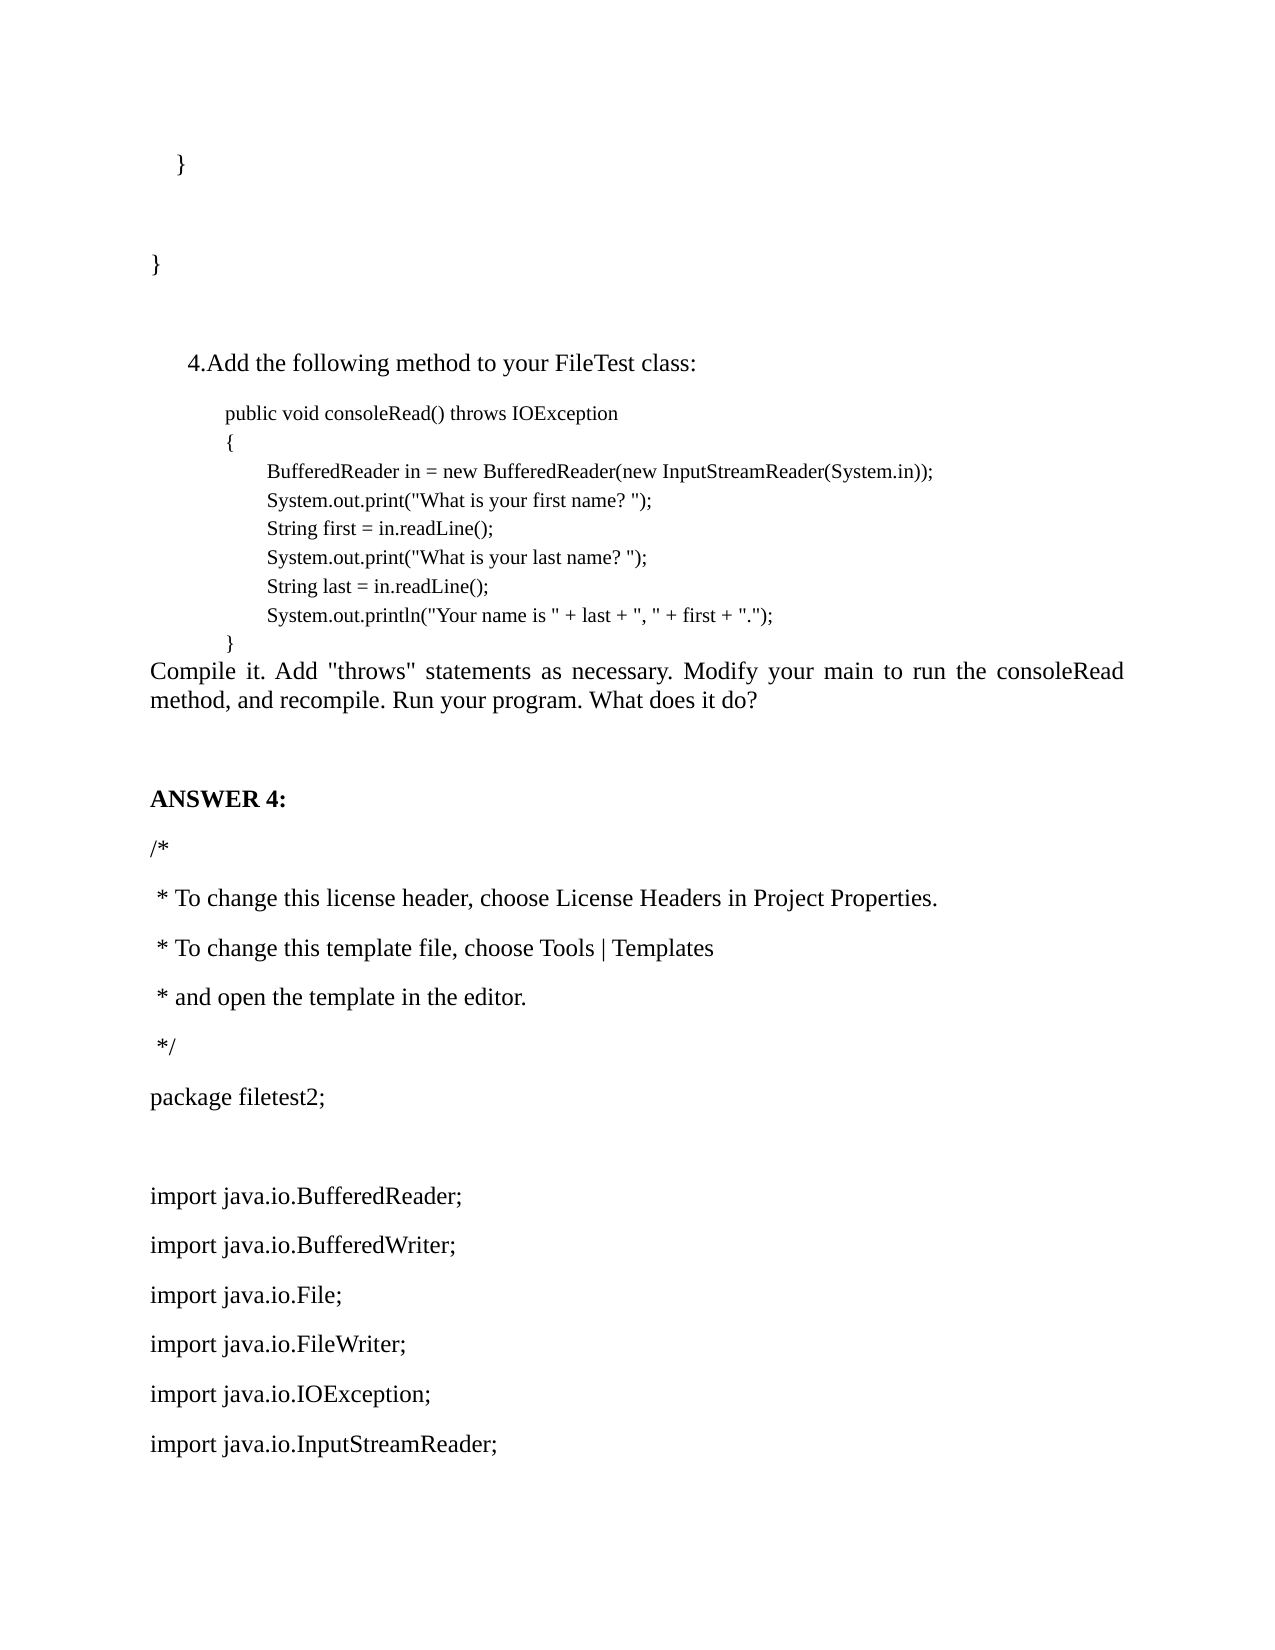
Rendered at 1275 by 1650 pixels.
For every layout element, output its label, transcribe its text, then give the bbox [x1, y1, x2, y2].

text Compile it. Add "throws" statements as necessary. Modify your main to run the consoleRead method, and recompile. Run your program. What does it do? [150, 657, 1125, 714]
text String last = in.readLine(); [225, 570, 1125, 599]
text import java.io.BufferedReader; [150, 1181, 1125, 1210]
text import java.io.File; [150, 1280, 1125, 1309]
text ANSWER 4: [150, 784, 1125, 813]
text import java.io.FileWriter; [150, 1330, 1125, 1359]
text * To change this license header, choose License Headers in Project Properties. [150, 884, 1125, 912]
text } [150, 150, 1125, 179]
text package filetest2; [150, 1082, 1125, 1111]
text import java.io.InputStreamReader; [150, 1429, 1125, 1458]
text } [225, 628, 1125, 657]
text * To change this template file, choose Tools | Templates [150, 933, 1125, 962]
text System.out.print("What is your last name? "); [225, 542, 1125, 570]
text 4.Add the following method to your FileTest class: [187, 348, 1125, 377]
text System.out.println("Your name is " + last + ", " + first + "."); [225, 599, 1125, 628]
text public void consoleRead() throws IOException [225, 398, 1125, 427]
text import java.io.IOException; [150, 1379, 1125, 1408]
text import java.io.BufferedWriter; [150, 1231, 1125, 1259]
text */ [150, 1032, 1125, 1061]
text /* [150, 834, 1125, 863]
text System.out.print("What is your first name? "); [225, 484, 1125, 513]
text * and open the template in the editor. [150, 983, 1125, 1012]
text { [225, 427, 1125, 455]
text } [150, 249, 1125, 278]
text String first = in.readLine(); [225, 513, 1125, 542]
text BufferedReader in = new BufferedReader(new InputStreamReader(System.in)); [225, 455, 1125, 484]
